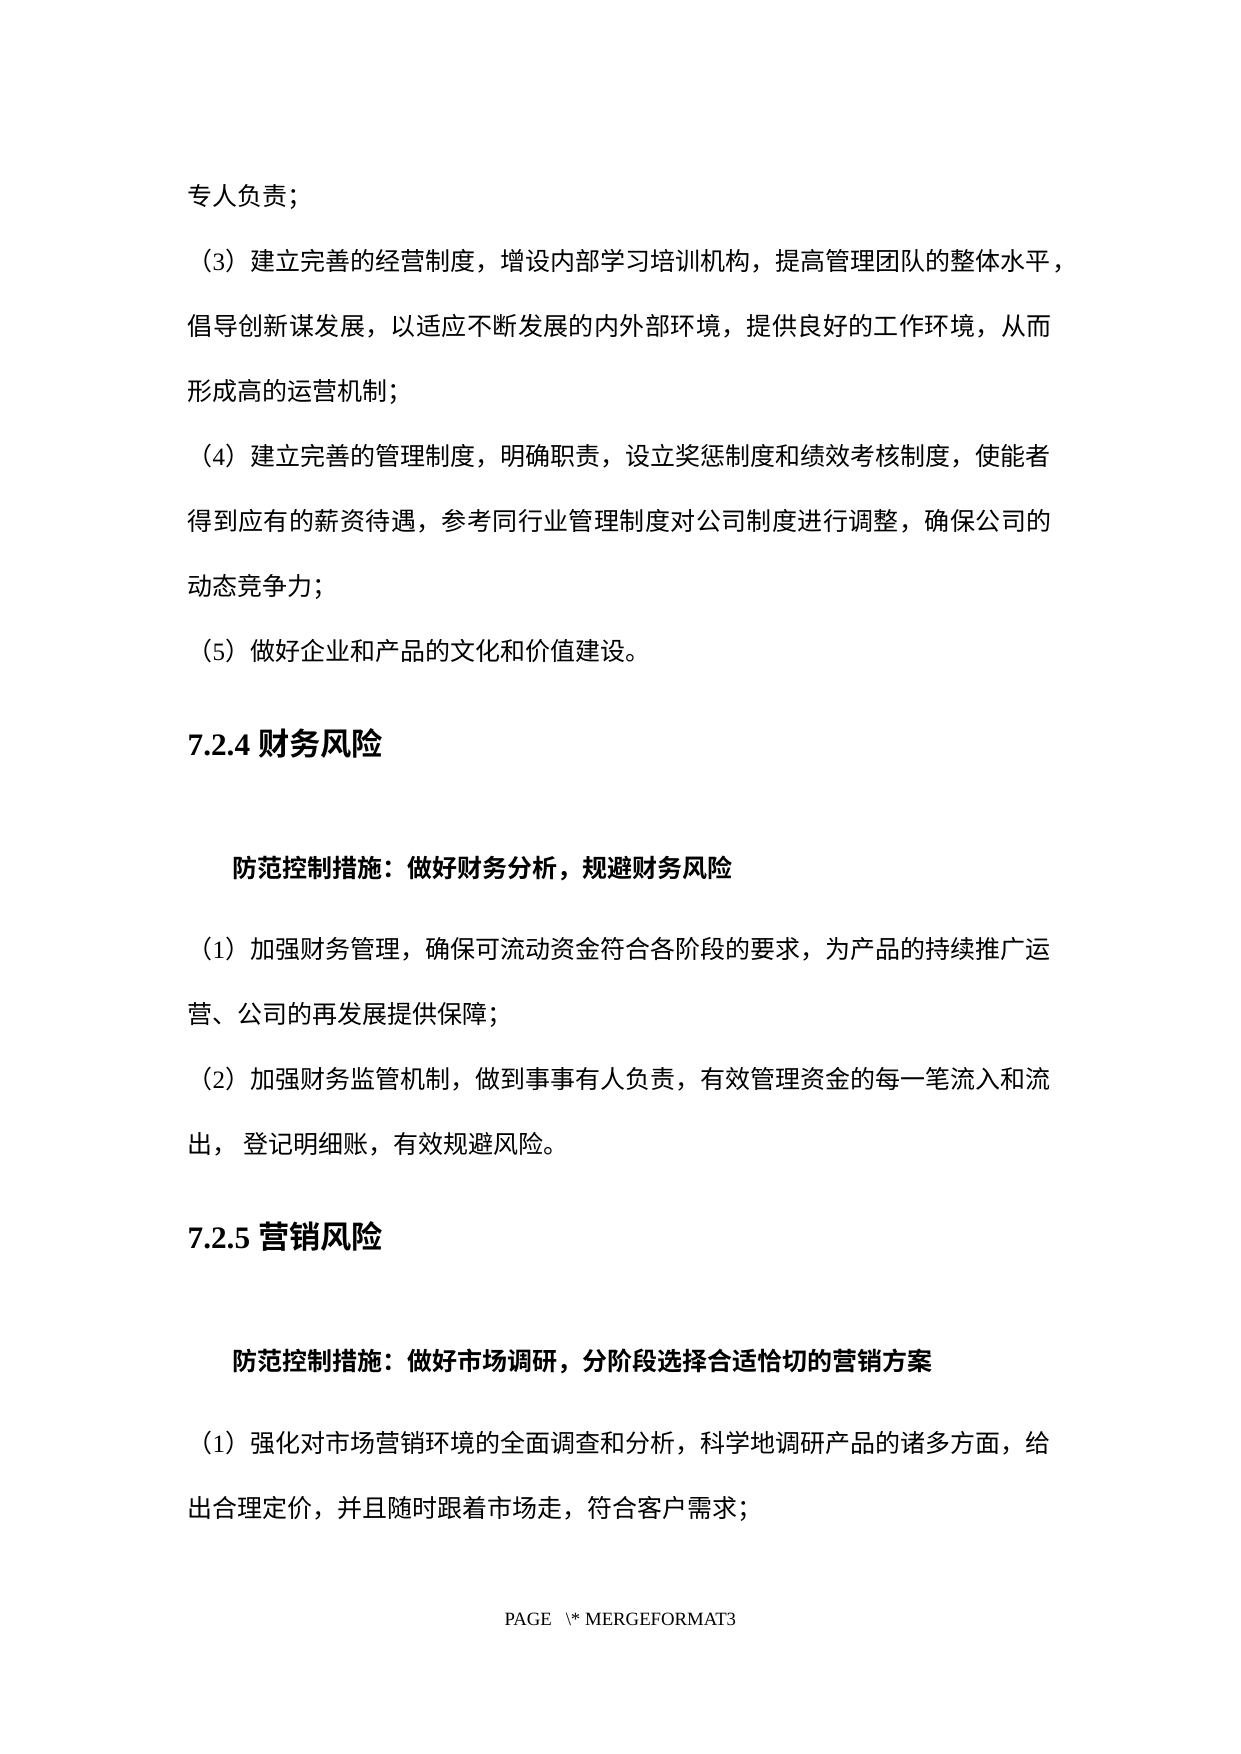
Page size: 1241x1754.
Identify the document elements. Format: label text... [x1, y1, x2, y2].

text 防范控制措施：做好市场调研，分阶段选择合适恰切的营销方案 [187, 1327, 1053, 1392]
list 建立完善的管理制度，明确职责，设立奖惩制度和绩效考核制度，使能者得到应有的薪资待遇，参考同行业管理制度对公司制度进行调整，确保公司的动态竞争力； [187, 422, 1053, 617]
list 加强财务监管机制，做到事事有人负责，有效管理资金的每一笔流入和流出， 登记明细账，有效规避风险。 [187, 1045, 1053, 1175]
subtitle 7.2.4 财务风险 [187, 709, 1053, 774]
list 强化对市场营销环境的全面调查和分析，科学地调研产品的诸多方面，给出合理定价，并且随时跟着市场走，符合客户需求； [187, 1409, 1053, 1539]
text 防范控制措施：做好财务分析，规避财务风险 [187, 834, 1053, 899]
list 加强财务管理，确保可流动资金符合各阶段的要求，为产品的持续推广运营、公司的再发展提供保障； [187, 915, 1053, 1045]
text （5）做好企业和产品的文化和价值建设。 [187, 617, 1053, 682]
subtitle 7.2.5 营销风险 [187, 1202, 1053, 1267]
list 建立完善的经营制度，增设内部学习培训机构，提高管理团队的整体水平，倡导创新谋发展，以适应不断发展的内外部环境，提供良好的工作环境，从而形成高的运营机制； [187, 227, 1053, 422]
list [187, 162, 1053, 227]
